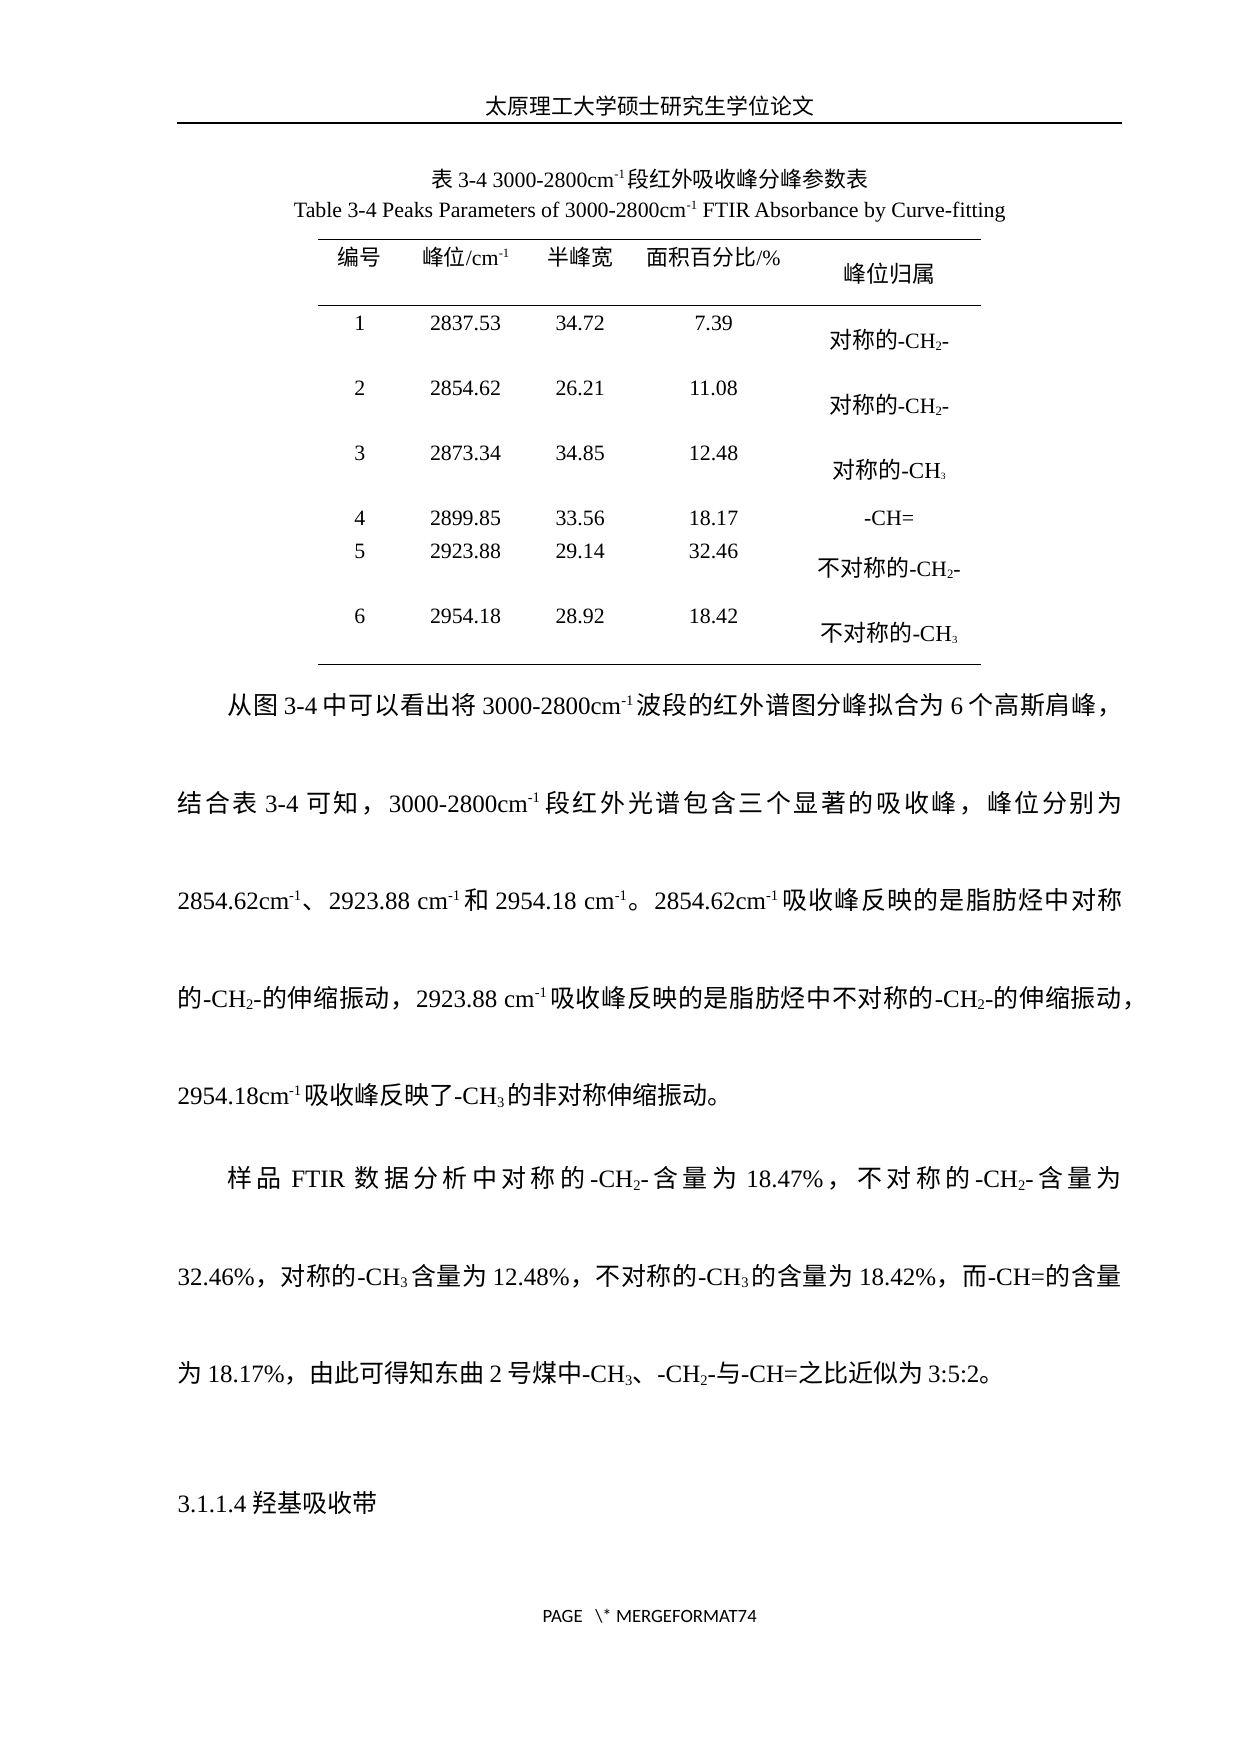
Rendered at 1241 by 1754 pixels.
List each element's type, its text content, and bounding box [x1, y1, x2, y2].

table_header 半峰宽 [530, 240, 630, 305]
table_header 峰位/cm-1 [401, 240, 530, 305]
table_cell 对称的-CH2- [797, 306, 981, 371]
table_cell 18.42 [630, 599, 797, 664]
text 样品FTIR数据分析中对称的-CH2-含量为18.47%，不对称的-CH2-含量为32.46%，对称的-CH3含量为12.48%，不对称的-CH3的含量为18.42%，而-CH=的含量为18.17%，由此可得知东曲2号煤中-CH3、-CH2-与-CH=之比近似为3:5:2。 [177, 1144, 1122, 1404]
table_cell 32.46 [630, 534, 797, 599]
table_cell 18.17 [630, 501, 797, 534]
table_cell 11.08 [630, 371, 797, 436]
text Table 3-4 Peaks Parameters of 3000-2800cm-1 FTIR Absorbance by Curve-fitting [177, 194, 1122, 226]
text 从图3-4中可以看出将3000-2800cm-1波段的红外谱图分峰拟合为6个高斯肩峰，结合表3-4可知，3000-2800cm-1段红外光谱包含三个显著的吸收峰，峰位分别为2854.62cm-1、2923.88 cm-1和2954.18 cm-1。2854.62cm-1吸收峰反映的是脂肪烃中对称的-CH2-的伸缩振动，2923.88 cm-1吸收峰反映的是脂肪烃中不对称的-CH2-的伸缩振动，2954.18cm-1吸收峰反映了-CH3的非对称伸缩振动。 [177, 671, 1122, 1126]
table_cell 对称的-CH2- [797, 371, 981, 436]
table_cell 26.21 [530, 371, 630, 436]
table_cell -CH= [797, 501, 981, 534]
table_cell 7.39 [630, 306, 797, 371]
text 表3-4 3000-2800cm-1段红外吸收峰分峰参数表 [177, 161, 1122, 194]
table_cell 33.56 [530, 501, 630, 534]
table_cell 1 [318, 306, 401, 371]
table_header 面积百分比/% [630, 240, 797, 305]
table_cell 34.72 [530, 306, 630, 371]
table_cell 2954.18 [401, 599, 530, 664]
table_cell 2854.62 [401, 371, 530, 436]
table_cell 5 [318, 534, 401, 599]
table_cell 2837.53 [401, 306, 530, 371]
table_cell 34.85 [530, 436, 630, 501]
table_cell 12.48 [630, 436, 797, 501]
table_cell 4 [318, 501, 401, 534]
table_cell 对称的-CH3 [797, 436, 981, 501]
table_cell 不对称的-CH3 [797, 599, 981, 664]
table_cell 29.14 [530, 534, 630, 599]
table_cell 2 [318, 371, 401, 436]
table_cell 6 [318, 599, 401, 664]
table_cell 2923.88 [401, 534, 530, 599]
table_cell 28.92 [530, 599, 630, 664]
table_cell 不对称的-CH2- [797, 534, 981, 599]
table_header 编号 [318, 240, 401, 305]
table_cell 2899.85 [401, 501, 530, 534]
table_cell 3 [318, 436, 401, 501]
text 3.1.1.4 羟基吸收带 [177, 1469, 1122, 1534]
table_header 峰位归属 [797, 240, 981, 305]
table_cell 2873.34 [401, 436, 530, 501]
